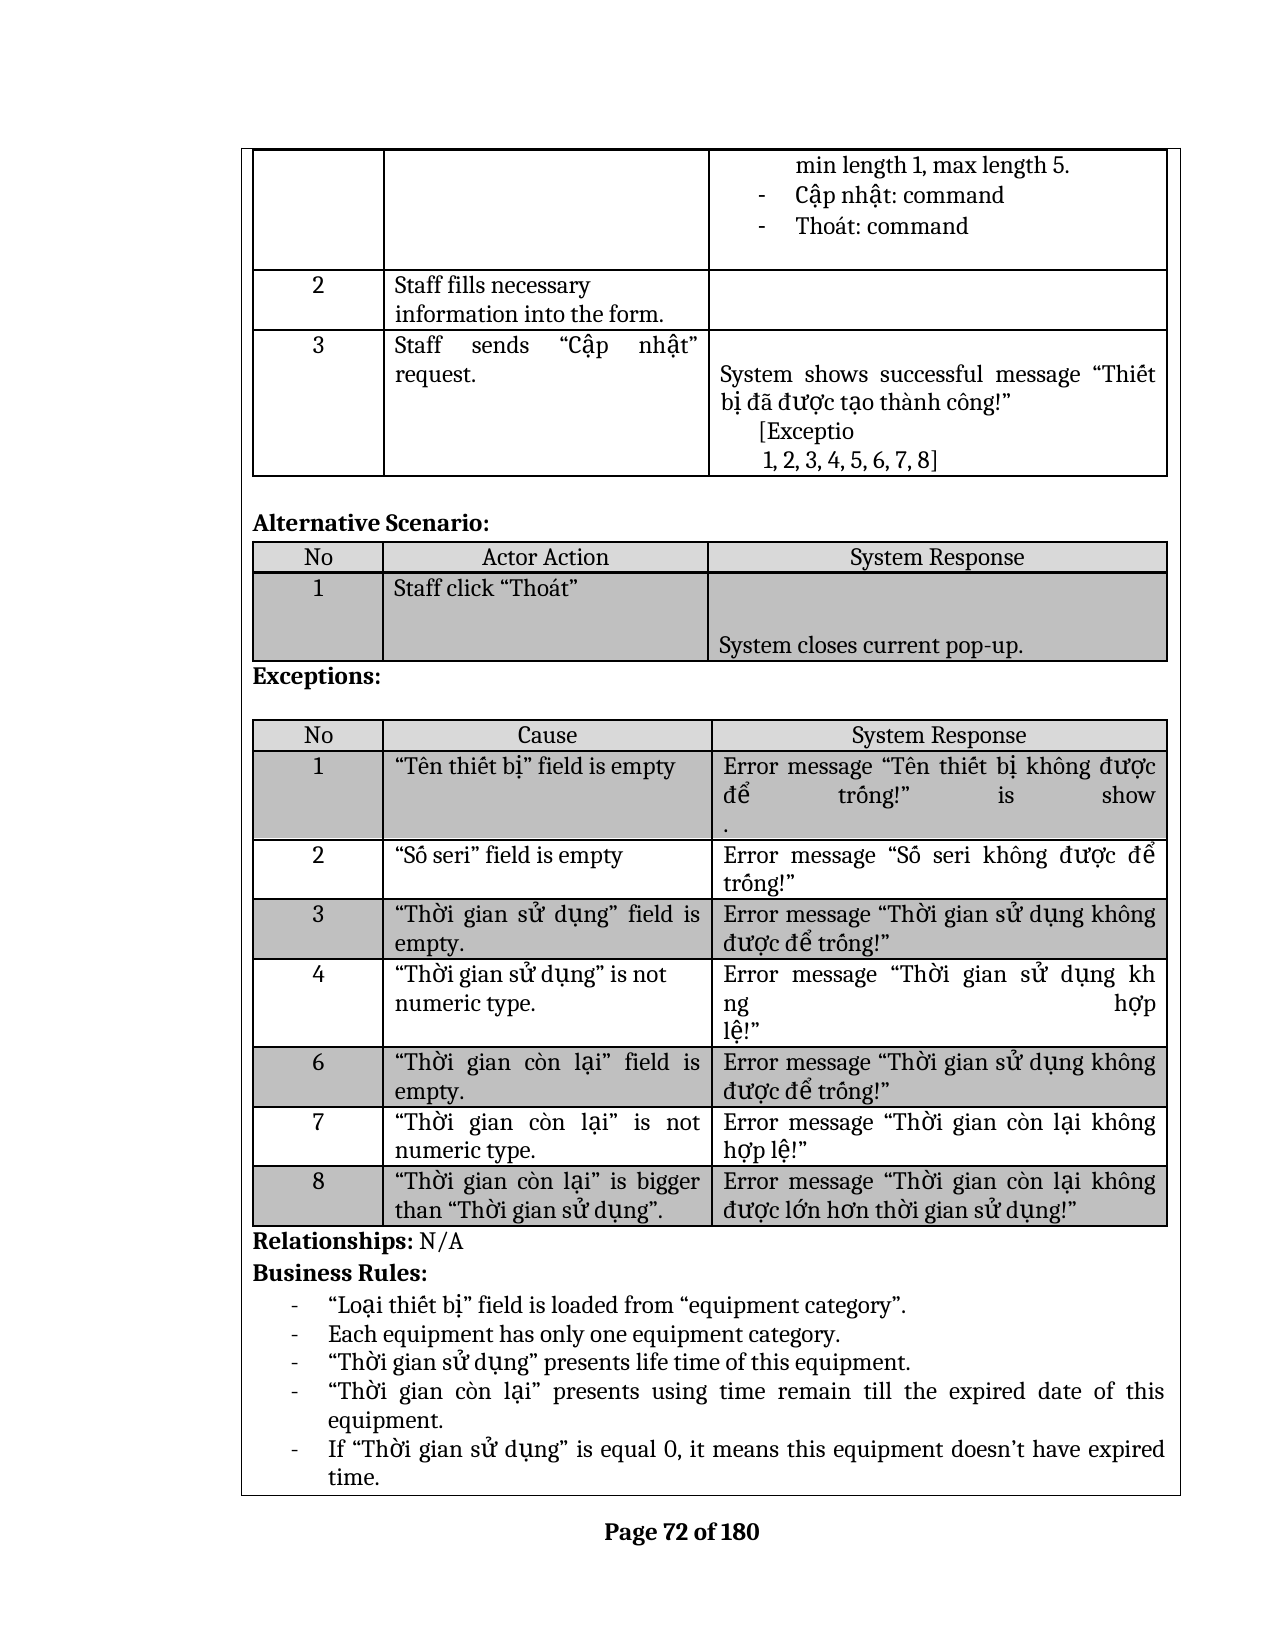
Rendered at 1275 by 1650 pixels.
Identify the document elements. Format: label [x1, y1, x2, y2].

table_cell [242, 149, 1180, 1495]
